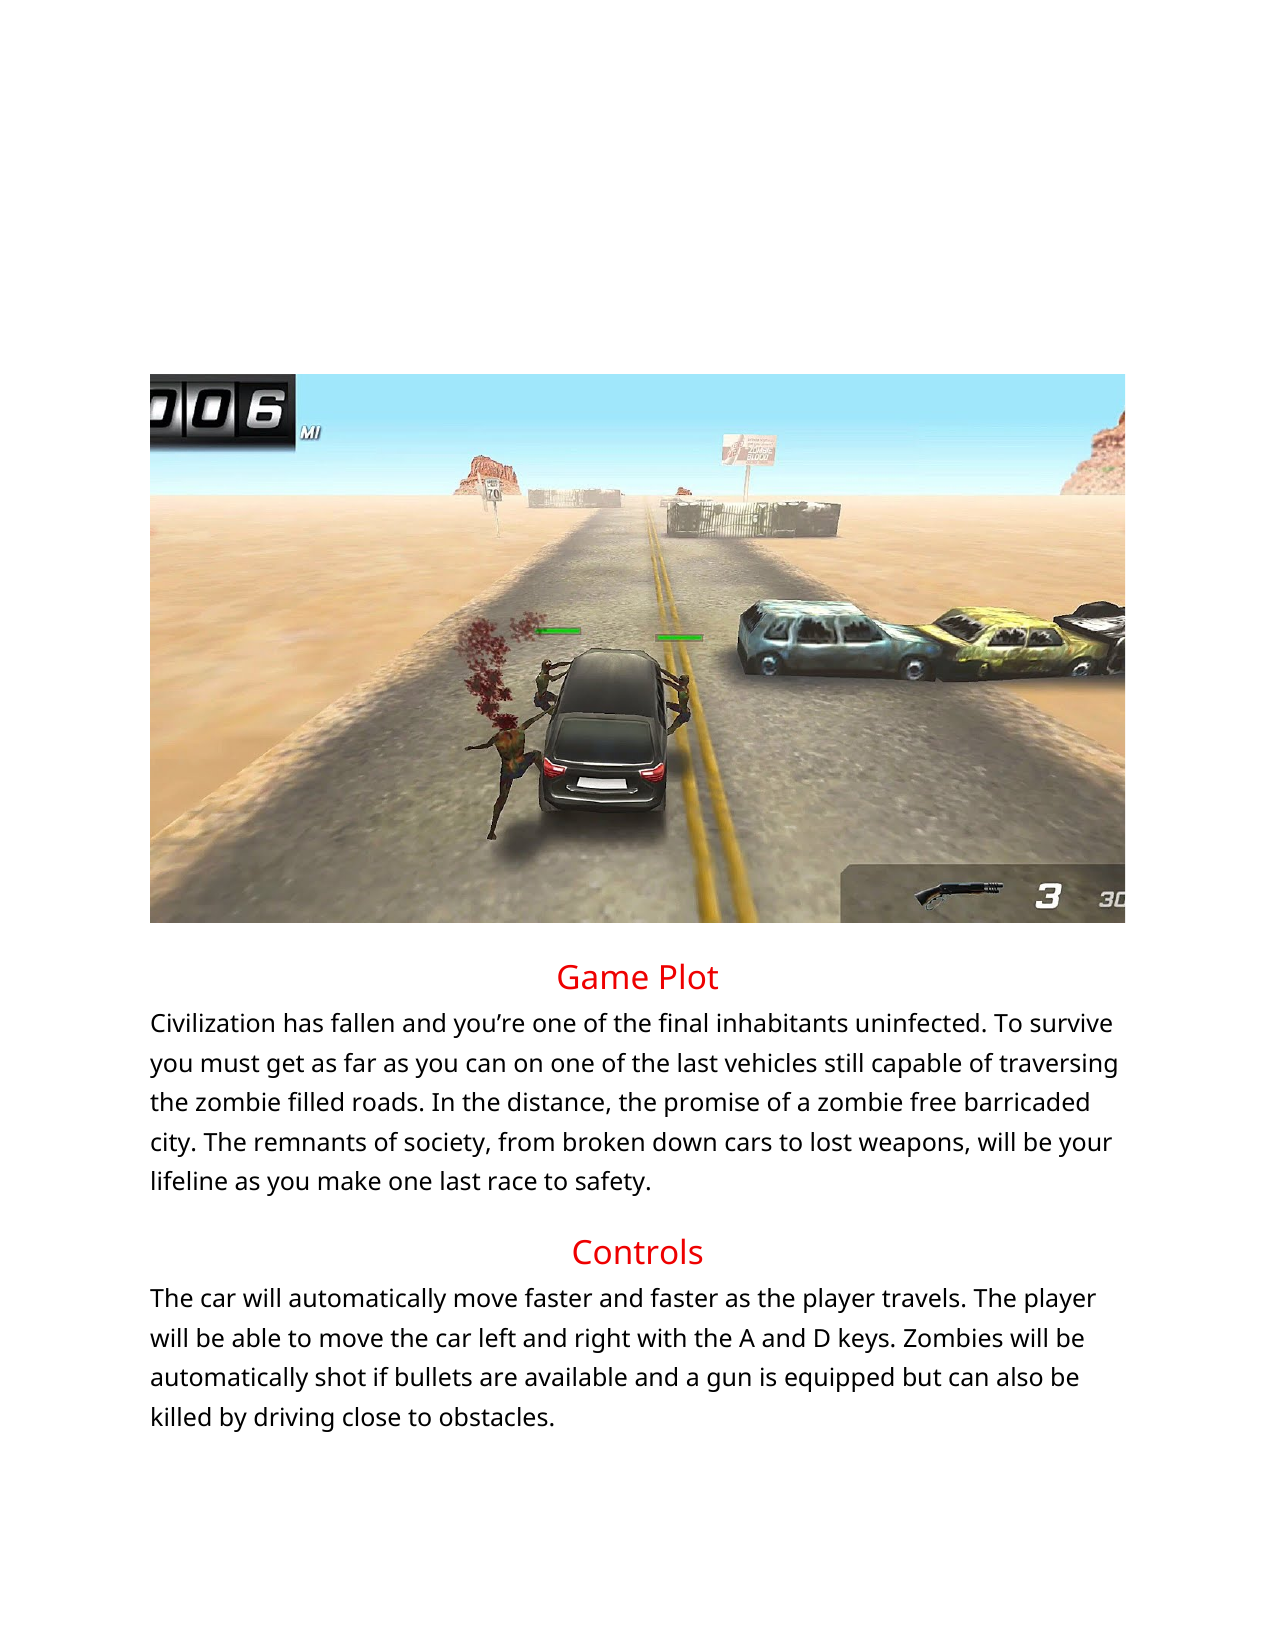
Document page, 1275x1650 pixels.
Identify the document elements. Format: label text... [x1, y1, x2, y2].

text The car will automatically move faster and faster as the player travels. The player will be able to move the car left and right with the A and D keys. Zombies will be automatically shot if bullets are available and a gun is equipped but can also be killed by driving close to obstacles. [150, 1281, 1125, 1433]
subtitle Game Plot [150, 953, 1125, 999]
subtitle Controls [150, 1228, 1125, 1274]
picture [150, 374, 1125, 923]
text Civilization has fallen and you’re one of the final inhabitants uninfected. To survive you must get as far as you can on one of the last vehicles still capable of traversing the zombie filled roads. In the distance, the promise of a zombie free barricaded city. The remnants of society, from broken down cars to lost weapons, will be your lifeline as you make one last race to safety. [150, 1006, 1125, 1198]
